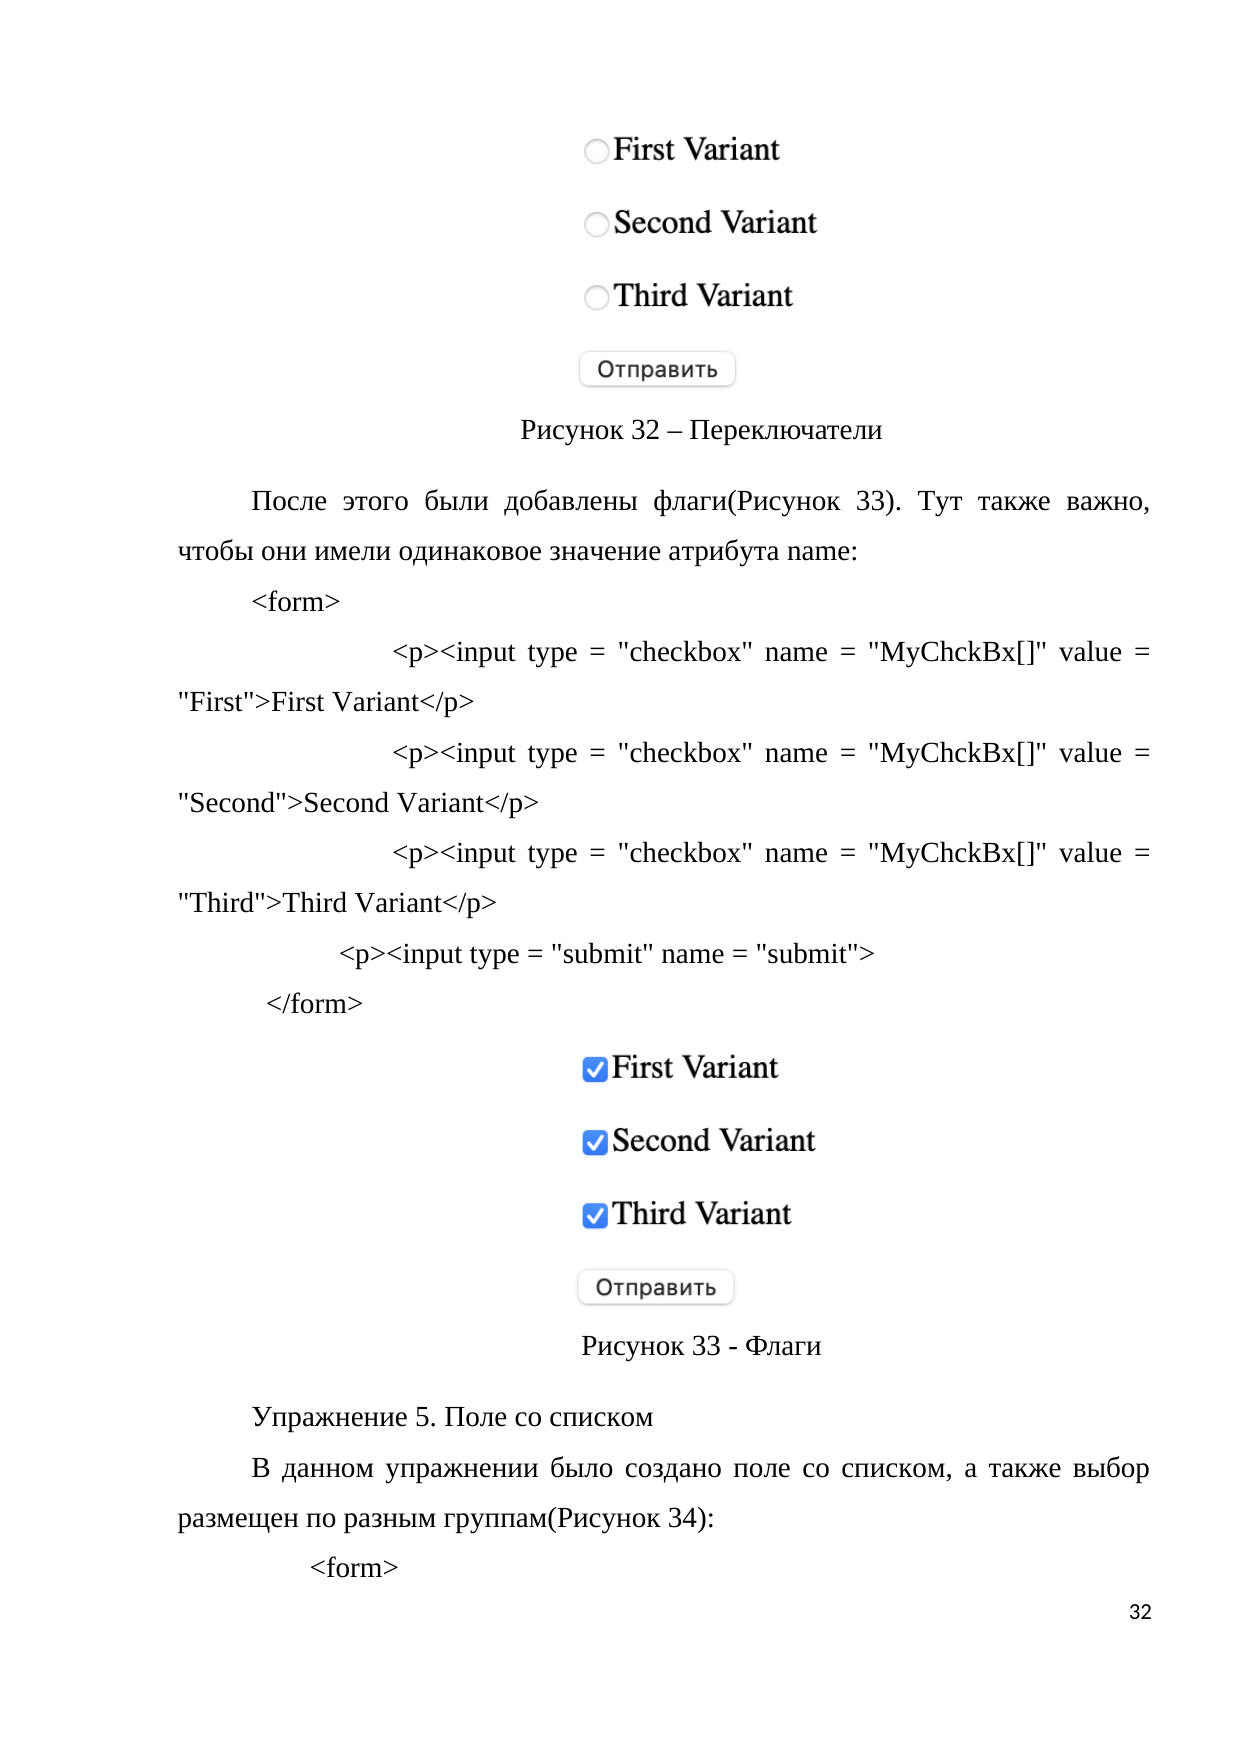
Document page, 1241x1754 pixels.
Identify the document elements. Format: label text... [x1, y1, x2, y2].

text <p><input type = "checkbox" name = "MyChckBx[]" value = "First">First Variant</p> [177, 634, 1152, 718]
text </form> [177, 986, 1152, 1020]
text <form> [177, 584, 1152, 617]
text Рисунок 33 - Флаги [177, 1328, 1152, 1362]
text <form> [177, 1550, 1152, 1584]
text <p><input type = "checkbox" name = "MyChckBx[]" value = "Third">Third Variant</p> [177, 835, 1152, 919]
text <p><input type = "submit" name = "submit"> [177, 936, 1152, 969]
text <p><input type = "checkbox" name = "MyChckBx[]" value = "Second">Second Variant</p> [177, 735, 1152, 818]
text Рисунок 32 – Переключатели [177, 412, 1152, 446]
picture [567, 1036, 836, 1312]
text После этого были добавлены флаги(Рисунок 33). Тут также важно, чтобы они имели одинаковое значение атрибута name: [177, 483, 1152, 567]
text В данном упражнении было создано поле со списком, а также выбор размещен по разным группам(Рисунок 34): [177, 1450, 1152, 1534]
subtitle Упражнение 5. Поле со списком [177, 1399, 1152, 1433]
picture [576, 118, 827, 396]
